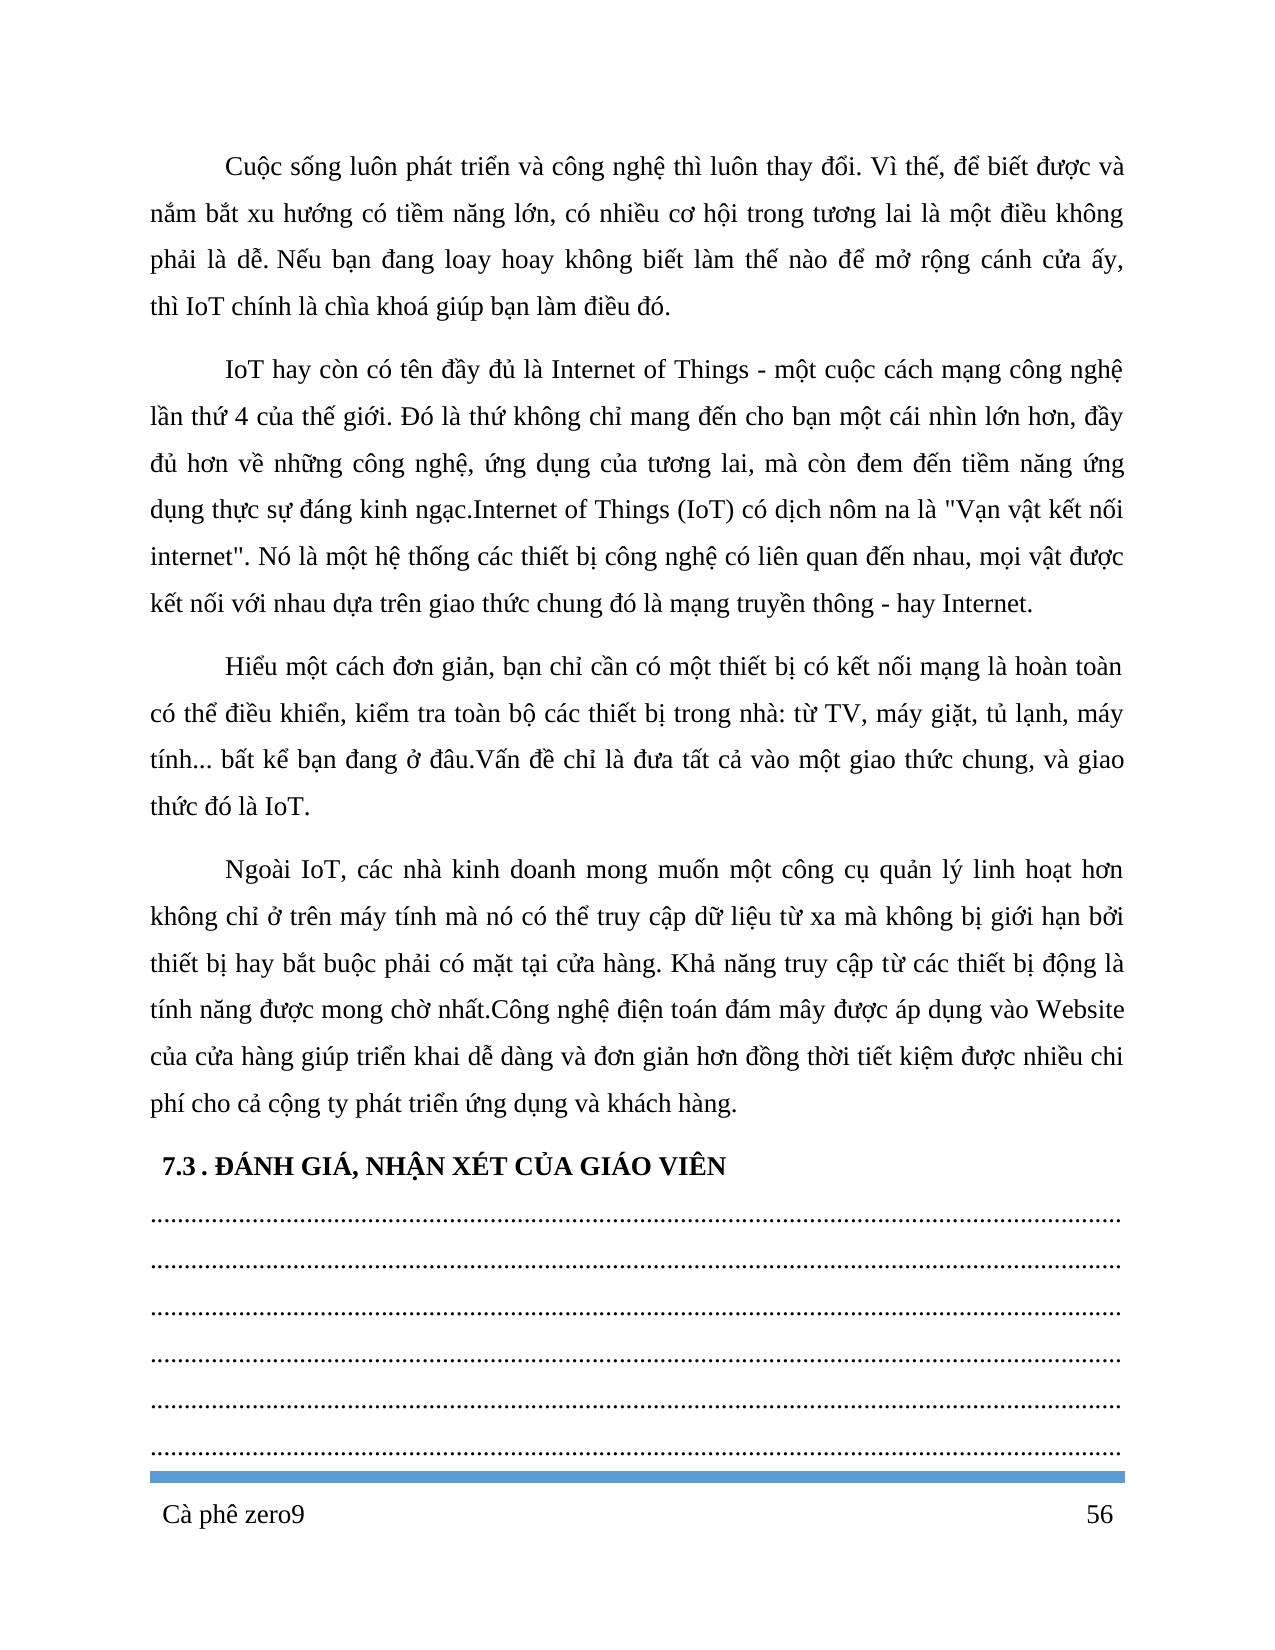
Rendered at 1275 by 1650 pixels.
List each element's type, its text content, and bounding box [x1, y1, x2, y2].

text Hiểu một cách đơn giản, bạn chỉ cần có một thiết bị có kết nối mạng là hoàn toàn có thể điều khiển, kiểm tra toàn bộ các thiết bị trong nhà: từ TV, máy giặt, tủ lạnh, máy tính... bất kể bạn đang ở đâu.Vấn đề chỉ là đưa tất cả vào một giao thức chung, và giao thức đó là IoT. [150, 650, 1125, 821]
text Ngoài IoT, các nhà kinh doanh mong muốn một công cụ quản lý linh hoạt hơn không chỉ ở trên máy tính mà nó có thể truy cập dữ liệu từ xa mà không bị giới hạn bởi thiết bị hay bắt buộc phải có mặt tại cửa hàng. Khả năng truy cập từ các thiết bị động là tính năng được mong chờ nhất.Công nghệ điện toán đám mây được áp dụng vào Website của cửa hàng giúp triển khai dễ dàng và đơn giản hơn đồng thời tiết kiệm được nhiều chi phí cho cả cộng ty phát triển ứng dụng và khách hàng. [150, 853, 1125, 1118]
text Cuộc sống luôn phát triển và công nghệ thì luôn thay đổi. Vì thế, để biết được và nắm bắt xu hướng có tiềm năng lớn, có nhiều cơ hội trong tương lai là một điều không phải là dễ. Nếu bạn đang loay hoay không biết làm thế nào để mở rộng cánh cửa ấy, thì IoT chính là chìa khoá giúp bạn làm điều đó. [150, 150, 1125, 321]
subtitle . ĐÁNH GIÁ, NHẬN XÉT CỦA GIÁO VIÊN [162, 1150, 1125, 1181]
text IoT hay còn có tên đầy đủ là Internet of Things - một cuộc cách mạng công nghệ lần thứ 4 của thế giới. Đó là thứ không chỉ mang đến cho bạn một cái nhìn lớn hơn, đầy đủ hơn về những công nghệ, ứng dụng của tương lai, mà còn đem đến tiềm năng ứng dụng thực sự đáng kinh ngạc.Internet of Things (IoT) có dịch nôm na là "Vạn vật kết nối internet". Nó là một hệ thống các thiết bị công nghệ có liên quan đến nhau, mọi vật được kết nối với nhau dựa trên giao thức chung đó là mạng truyền thông - hay Internet. [150, 353, 1125, 618]
